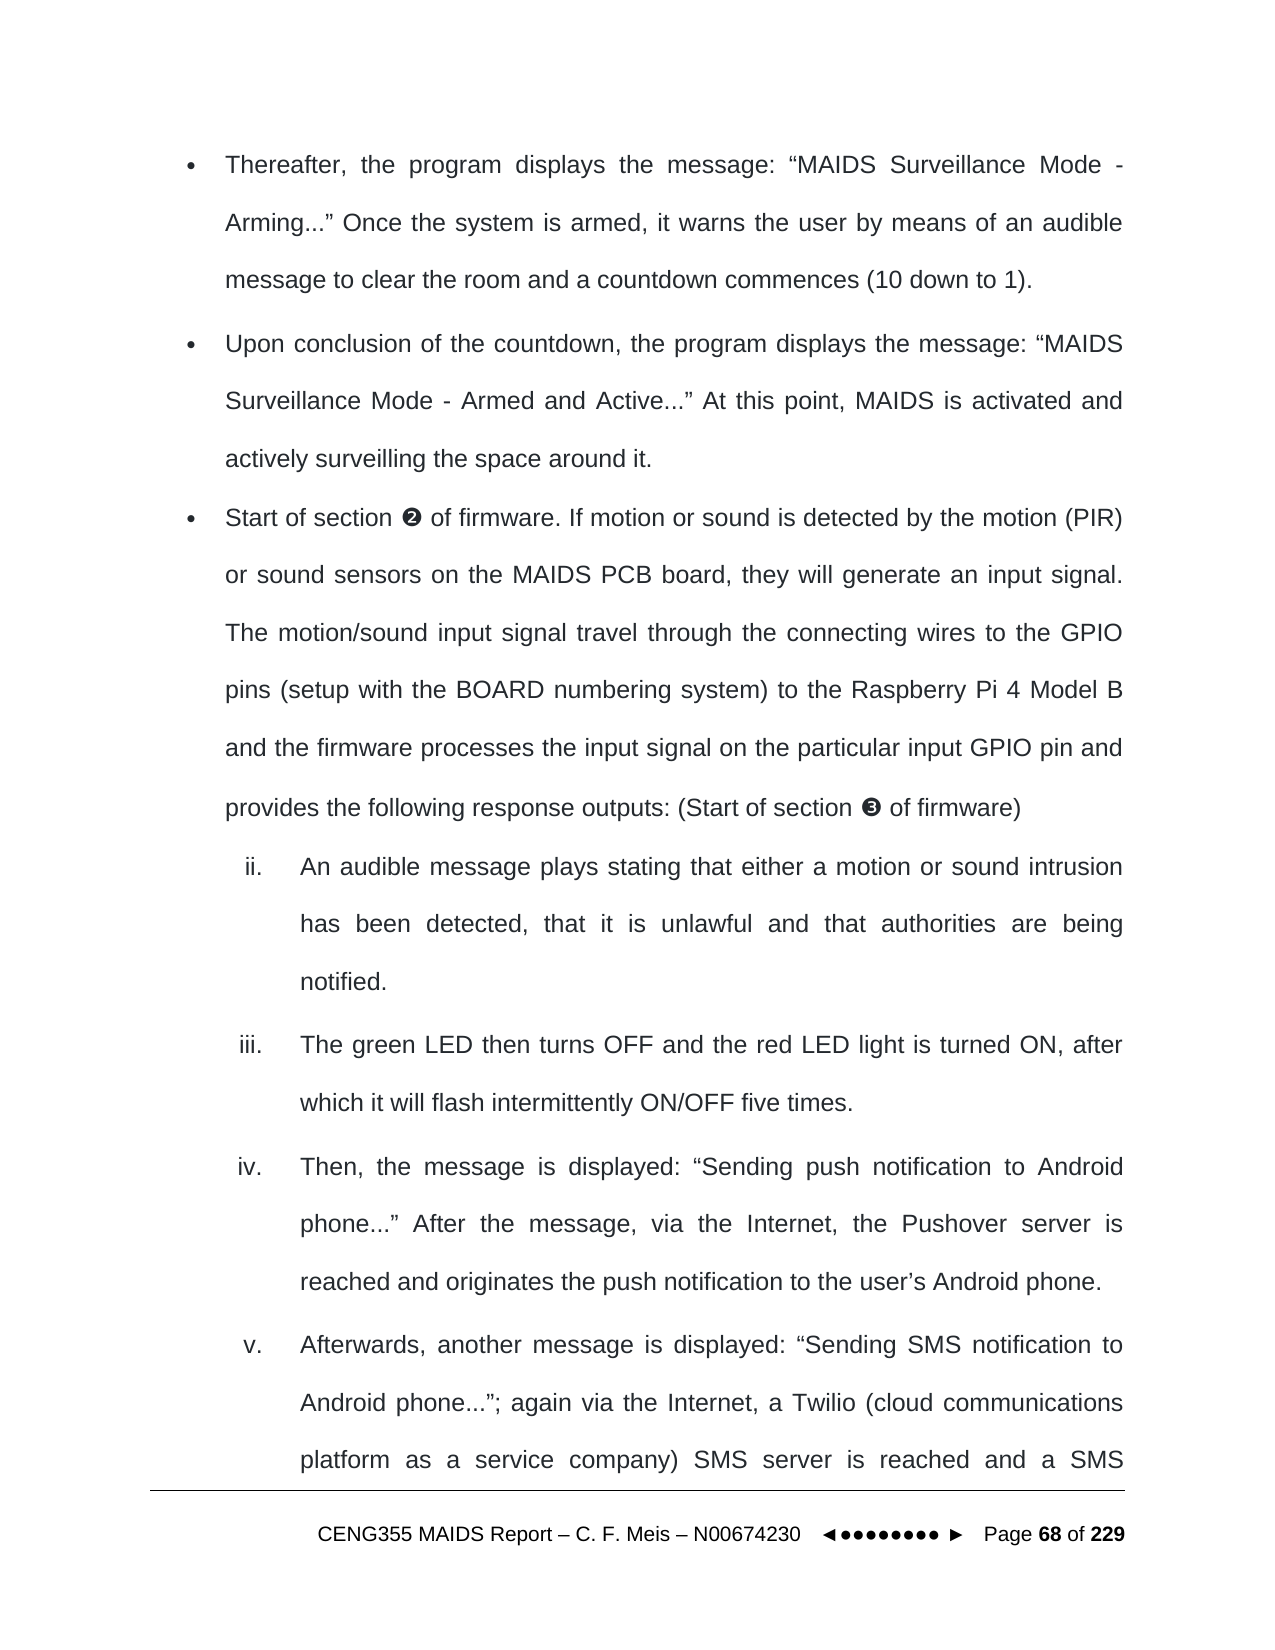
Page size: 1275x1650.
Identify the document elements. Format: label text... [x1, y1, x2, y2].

list The green LED then turns OFF and the red LED light is turned ON, after which it will flash intermittently ON/OFF five times. [262, 1030, 1125, 1117]
list Then, the message is displayed: “Sending push notification to Android phone...” After the message, via the Internet, the Pushover server is reached and originates the push notification to the user’s Android phone. [262, 1152, 1125, 1295]
list Thereafter, the program displays the message: “MAIDS Surveillance Mode - Arming...” Once the system is armed, it warns the user by means of an audible message to clear the room and a countdown commences (10 down to 1). [187, 150, 1125, 294]
list An audible message plays stating that either a motion or sound intrusion has been detected, that it is unlawful and that authorities are being notified. [262, 852, 1125, 995]
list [262, 1330, 1125, 1474]
list Upon conclusion of the countdown, the program displays the message: “MAIDS Surveillance Mode - Armed and Active...” At this point, MAIDS is activated and actively surveilling the space around it. [187, 329, 1125, 472]
list Start of section ❷ of firmware. If motion or sound is detected by the motion (PIR) or sound sensors on the MAIDS PCB board, they will generate an input signal. The motion/sound input signal travel through the connecting wires to the GPIO pins (setup with the BOARD numbering system) to the Raspberry Pi 4 Model B and the firmware processes the input signal on the particular input GPIO pin and provides the following response outputs: (Start of section ❸ of firmware) [187, 501, 1125, 821]
